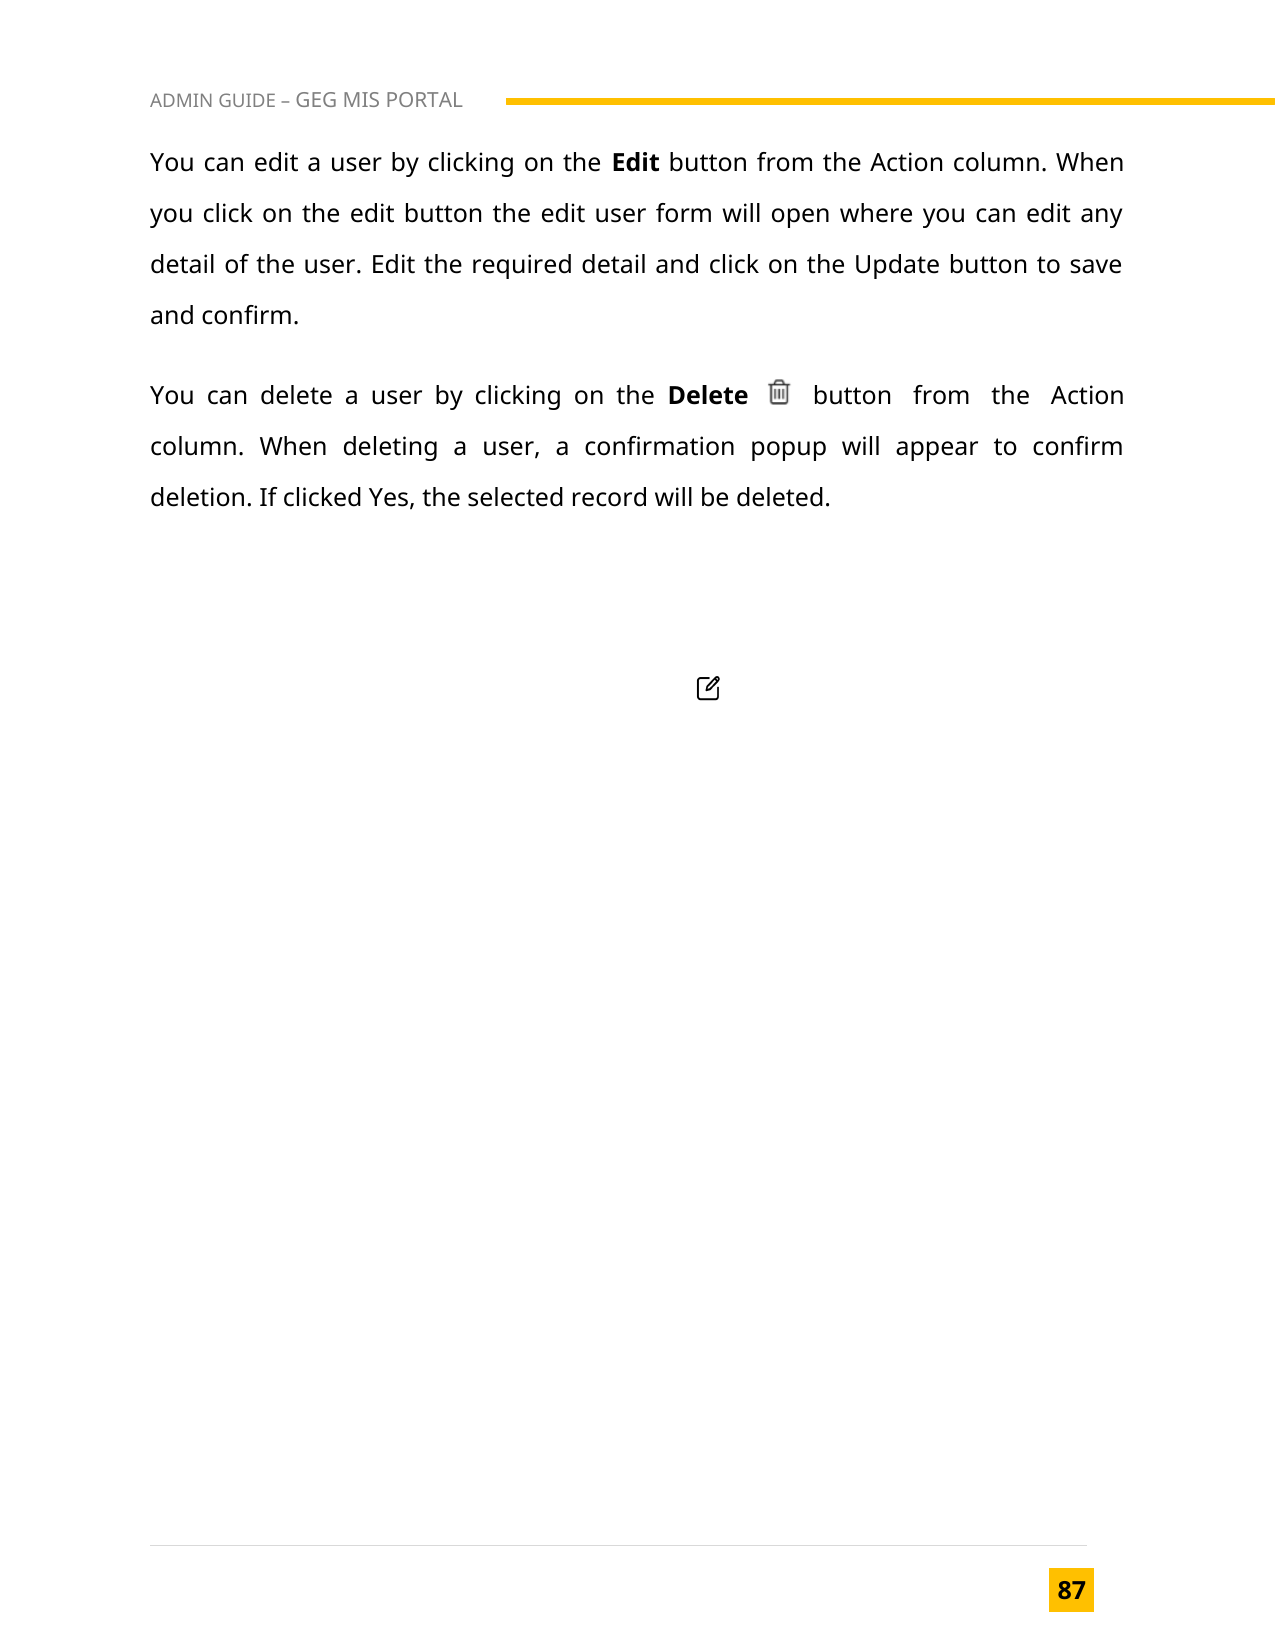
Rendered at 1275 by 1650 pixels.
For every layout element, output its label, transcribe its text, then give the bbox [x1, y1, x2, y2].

text You can delete a user by clicking on the Delete button from the Action column. When deleting a user, a confirmation popup will appear to confirm deletion. If clicked Yes, the selected record will be deleted. [150, 378, 1125, 514]
picture [695, 673, 724, 701]
picture [767, 378, 794, 412]
text You can edit a user by clicking on the Edit button from the Action column. When you click on the edit button the edit user form will open where you can edit any detail of the user. Edit the required detail and click on the Update button to save and confirm. [150, 145, 1125, 332]
